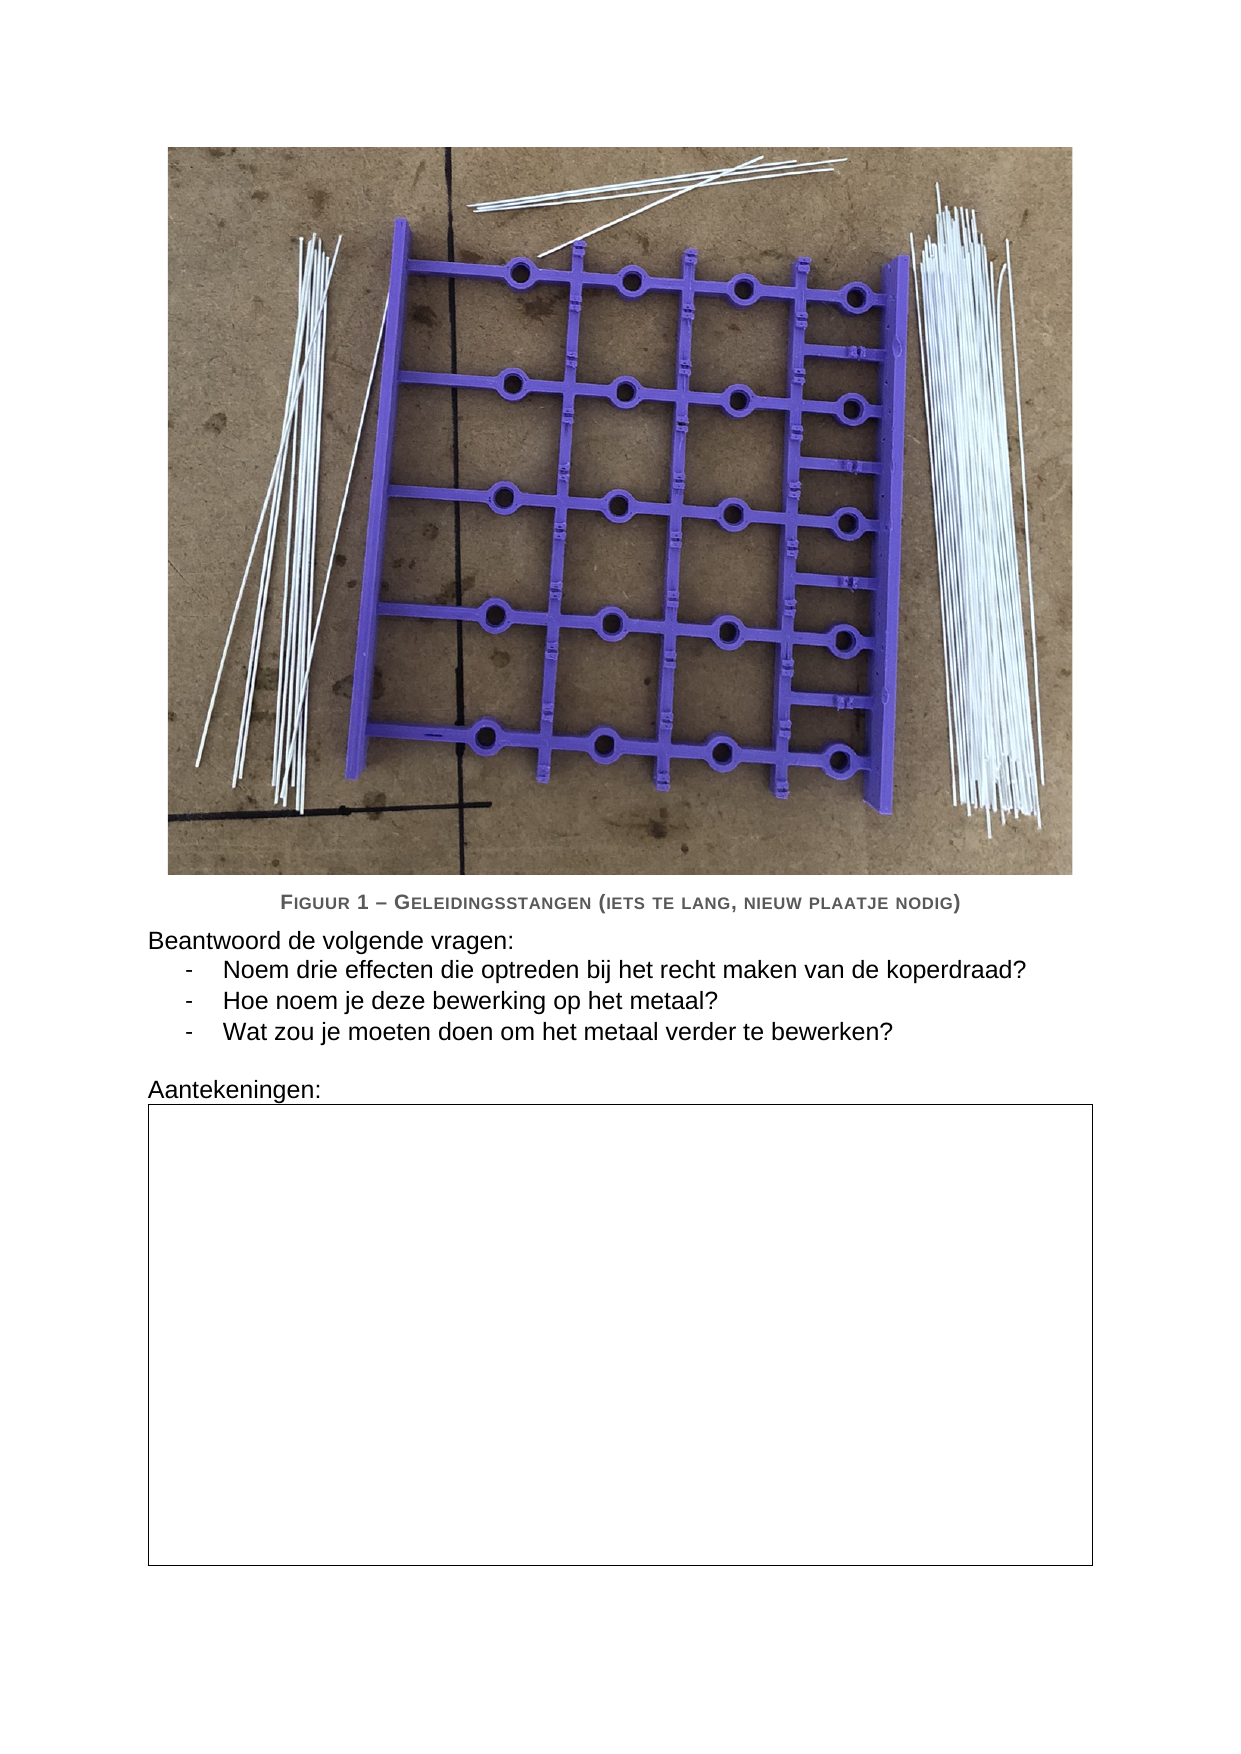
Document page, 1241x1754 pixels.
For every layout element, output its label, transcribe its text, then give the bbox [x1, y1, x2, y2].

list Wat zou je moeten doen om het metaal verder te bewerken? [185, 1016, 1093, 1046]
text Aantekeningen: [148, 1075, 1093, 1104]
list Hoe noem je deze bewerking op het metaal? [185, 985, 1093, 1016]
list Noem drie effecten die optreden bij het recht maken van de koperdraad? [185, 955, 1093, 985]
text Figuur 1 – Geleidingsstangen (iets te lang, nieuw plaatje nodig) [148, 889, 1093, 913]
text Beantwoord de volgende vragen: [148, 926, 1093, 955]
table_header [149, 1105, 1092, 1565]
picture [167, 147, 1073, 875]
